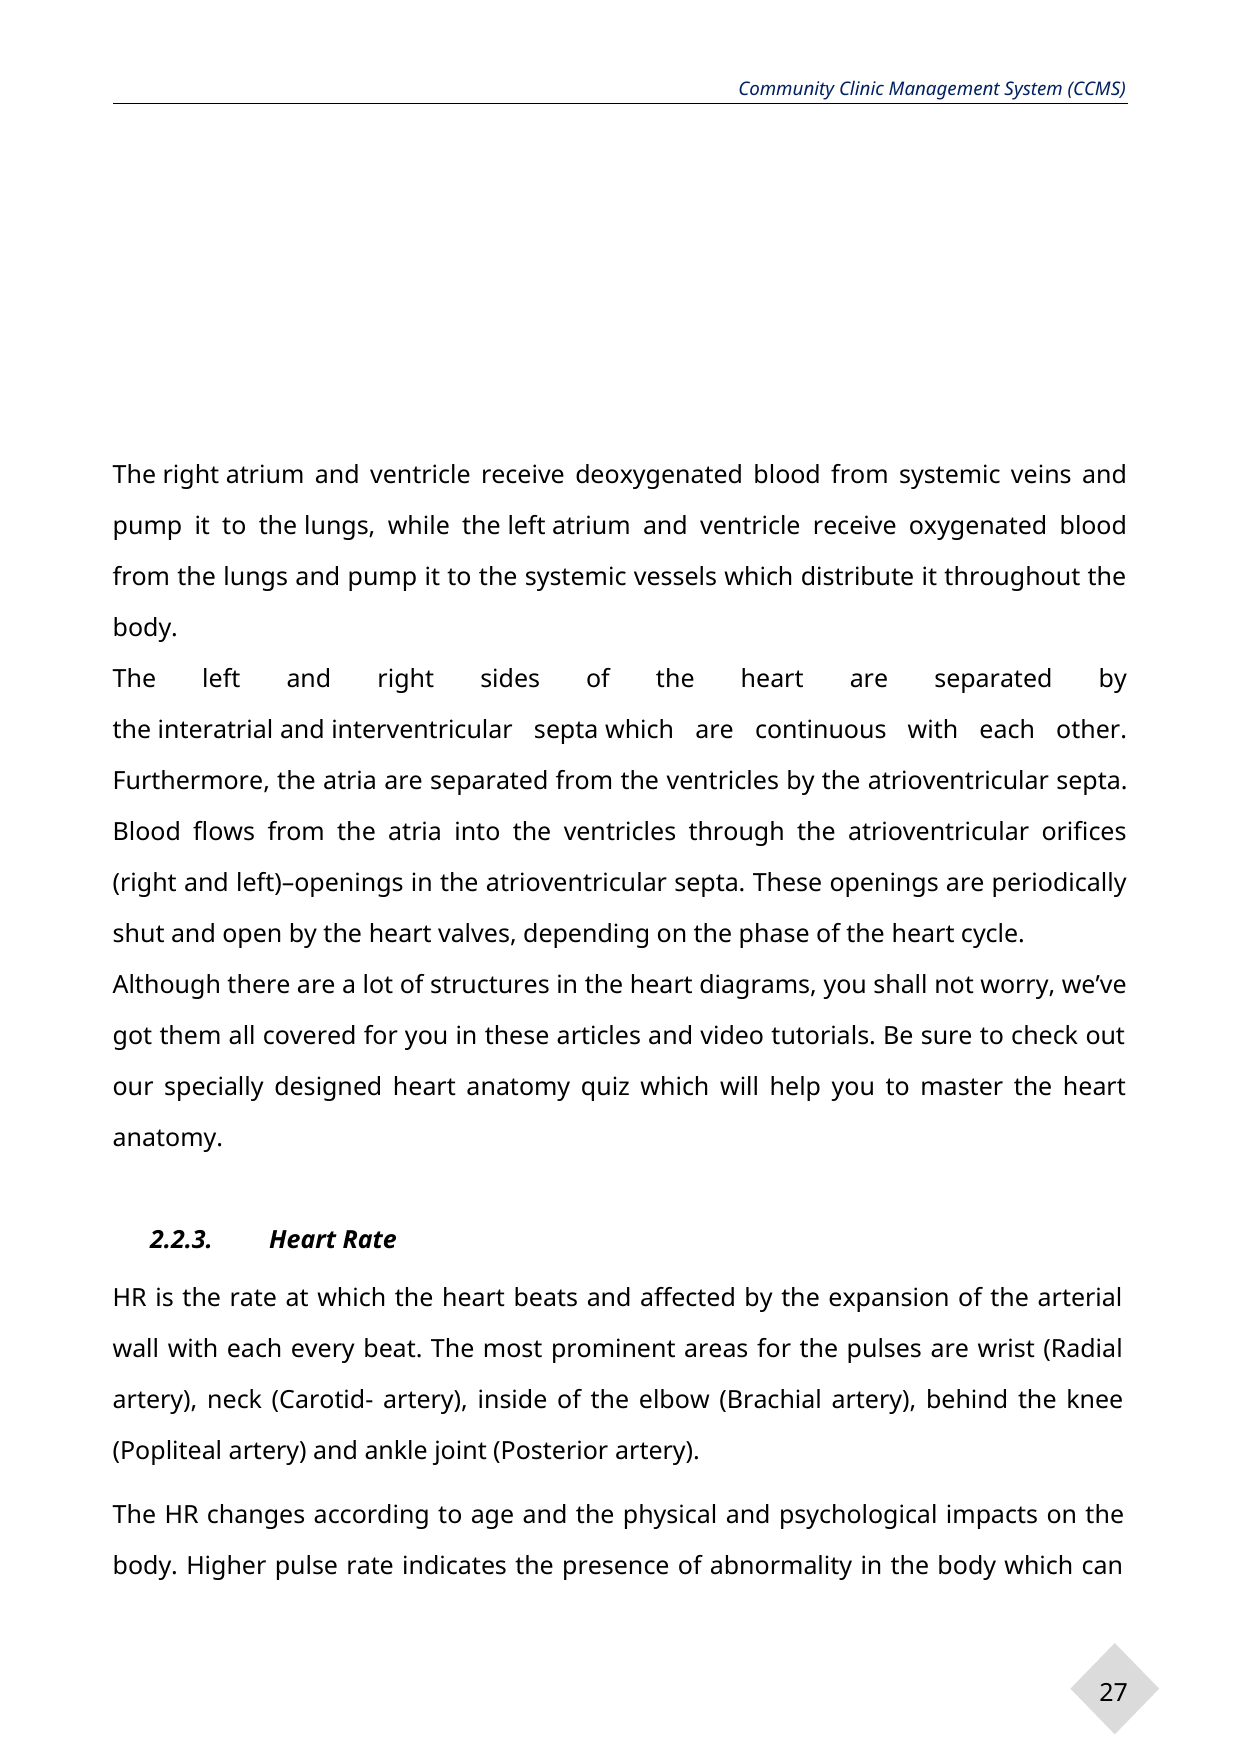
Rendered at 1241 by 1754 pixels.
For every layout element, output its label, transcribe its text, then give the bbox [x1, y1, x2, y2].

text The left and right sides of the heart are separated by the interatrial and interventricular septa which are continuous with each other. Furthermore, the atria are separated from the ventricles by the atrioventricular septa. Blood flows from the atria into the ventricles through the atrioventricular orifices (right and left)–openings in the atrioventricular septa. These openings are periodically shut and open by the heart valves, depending on the phase of the heart cycle. [112, 660, 1128, 950]
text HR is the rate at which the heart beats and affected by the expansion of the arterial wall with each every beat. The most prominent areas for the pulses are wrist (Radial artery), neck (Carotid- artery), inside of the elbow (Brachial artery), behind the knee (Popliteal artery) and ankle joint (Posterior artery). [112, 1280, 1125, 1467]
subtitle Heart Rate [150, 1222, 1128, 1256]
text The right atrium and ventricle receive deoxygenated blood from systemic veins and pump it to the lungs, while the left atrium and ventricle receive oxygenated blood from the lungs and pump it to the systemic vessels which distribute it throughout the body. [112, 456, 1128, 643]
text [112, 1496, 1125, 1582]
text Although there are a lot of structures in the heart diagrams, you shall not worry, we’ve got them all covered for you in these articles and video tutorials. Be sure to check out our specially designed heart anatomy quiz which will help you to master the heart anatomy. [112, 967, 1128, 1154]
